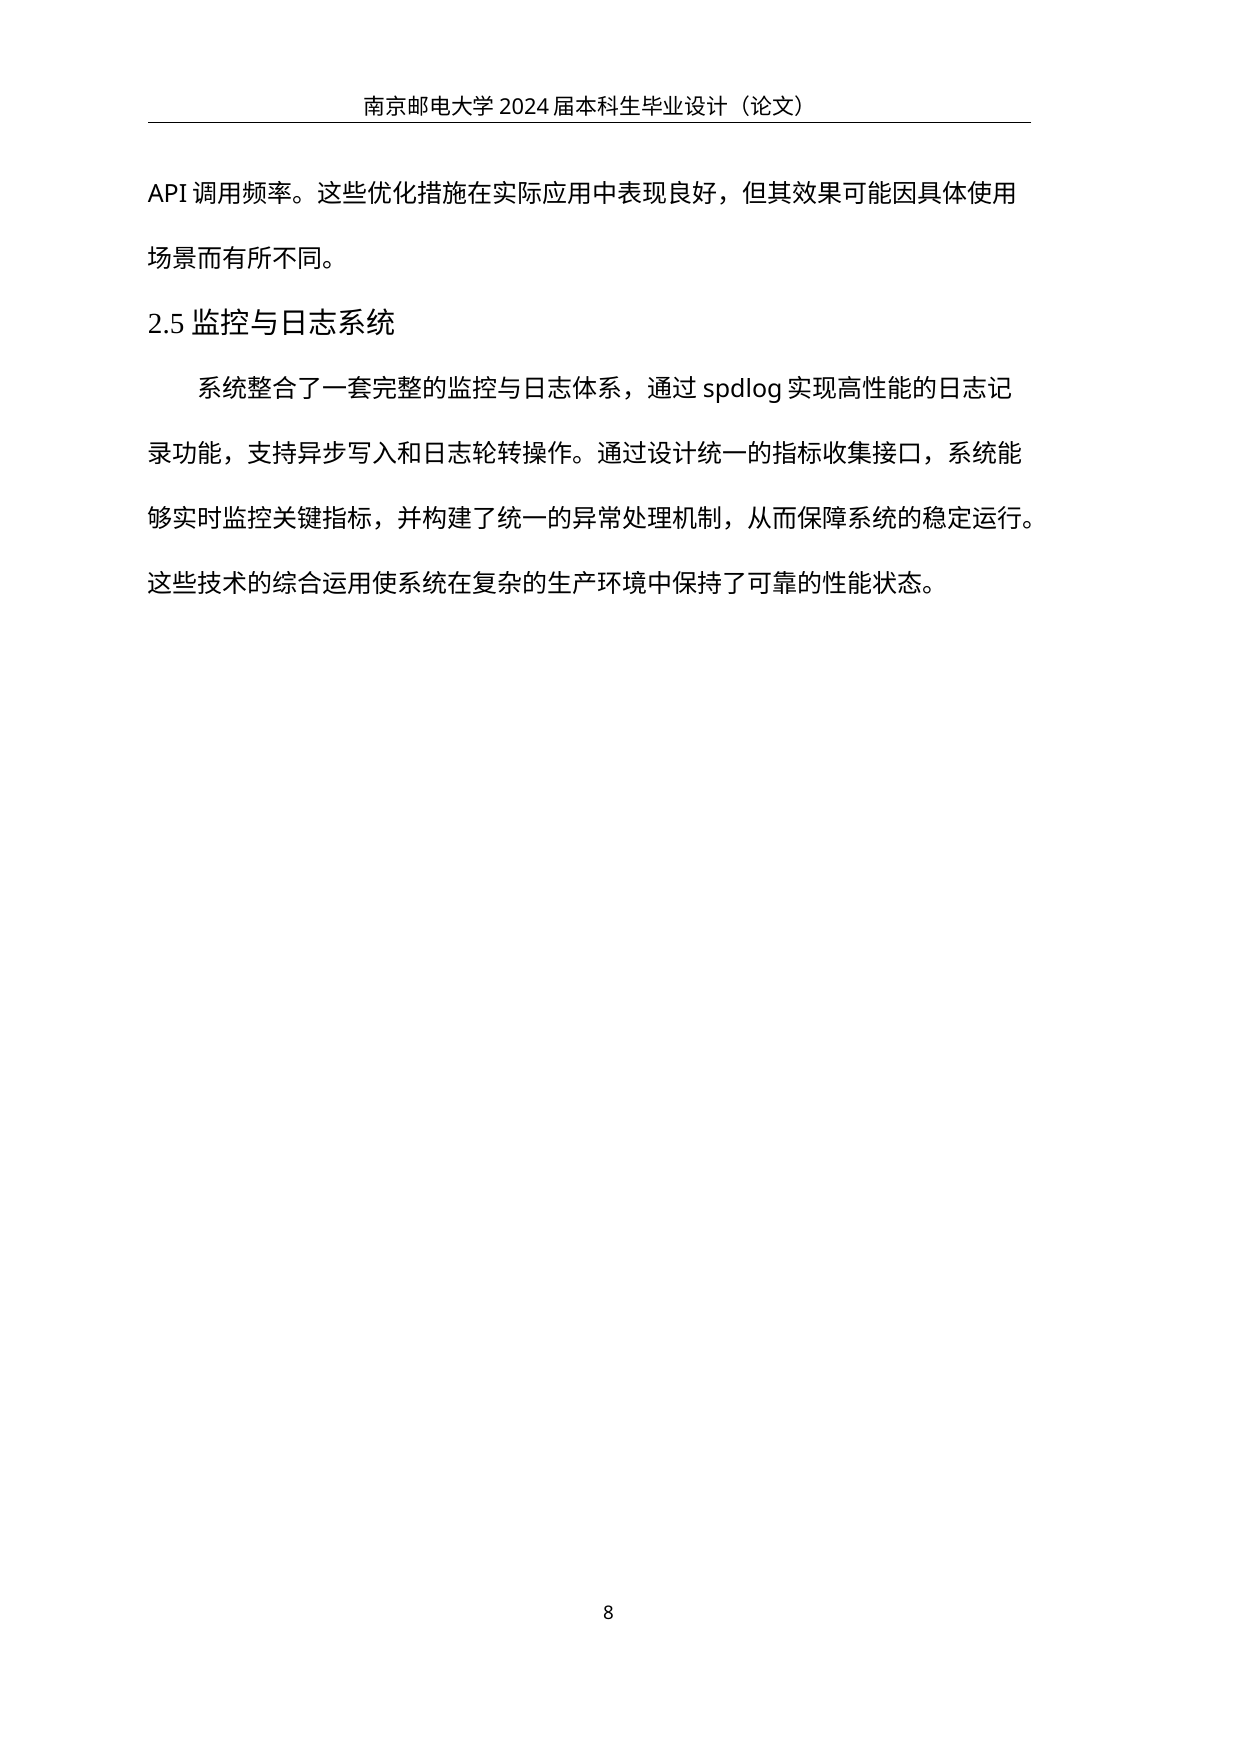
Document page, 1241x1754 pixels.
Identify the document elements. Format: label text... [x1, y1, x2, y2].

text 系统整合了一套完整的监控与日志体系，通过spdlog实现高性能的日志记录功能，支持异步写入和日志轮转操作。通过设计统一的指标收集接口，系统能够实时监控关键指标，并构建了统一的异常处理机制，从而保障系统的稳定运行。这些技术的综合运用使系统在复杂的生产环境中保持了可靠的性能状态。 [148, 354, 1031, 614]
text 2.5 监控与日志系统 [148, 289, 1031, 354]
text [148, 159, 1031, 289]
